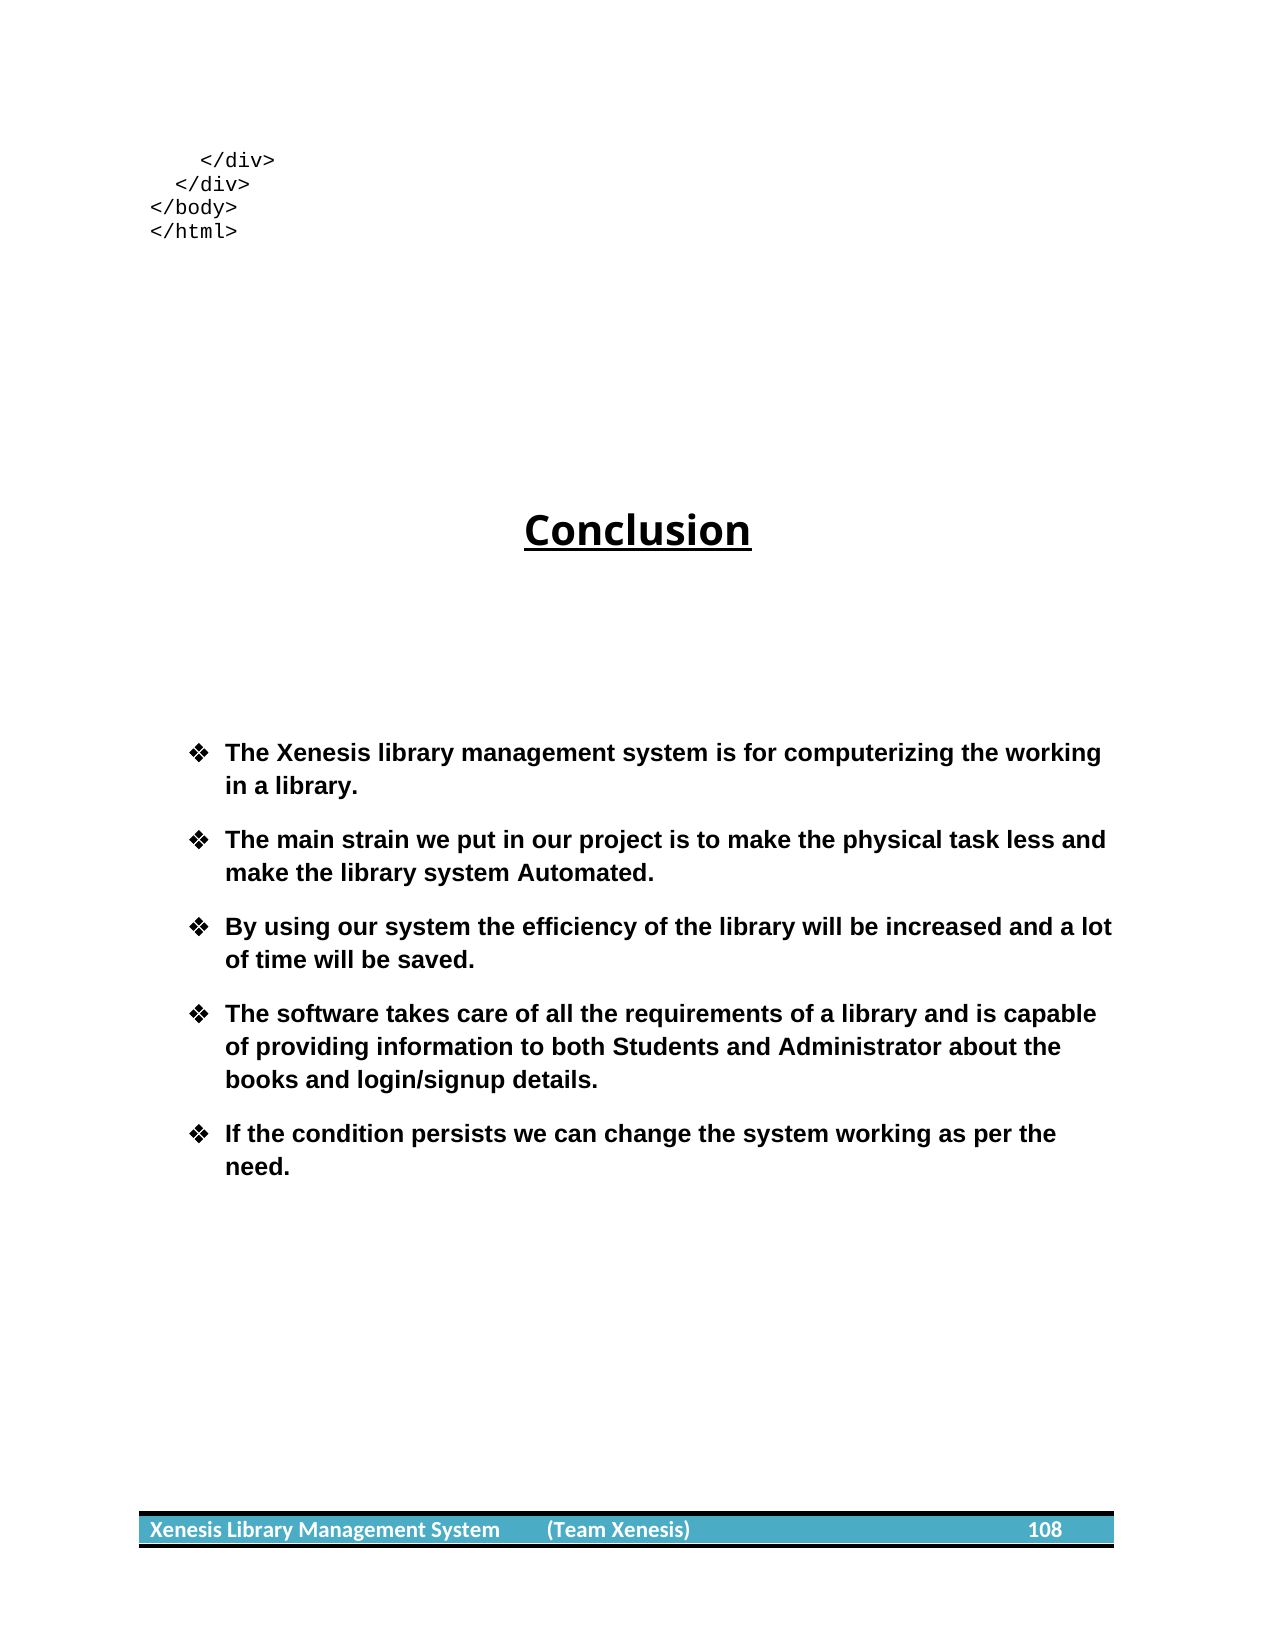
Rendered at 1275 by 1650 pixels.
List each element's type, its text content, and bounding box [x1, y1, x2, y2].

text </html> [150, 221, 1125, 244]
text </body> [150, 197, 1125, 221]
list The main strain we put in our project is to make the physical task less and make the library system Automated. [187, 825, 1125, 887]
text </div> [150, 174, 1125, 197]
list The software takes care of all the requirements of a library and is capable of providing information to both Students and Administrator about the books and login/signup details. [187, 999, 1125, 1094]
list By using our system the efficiency of the library will be increased and a lot of time will be saved. [187, 912, 1125, 974]
list If the condition persists we can change the system working as per the need. [187, 1119, 1125, 1181]
text Conclusion [150, 500, 1125, 557]
list The Xenesis library management system is for computerizing the working in a library. [187, 738, 1125, 800]
text </div> [150, 150, 1125, 174]
